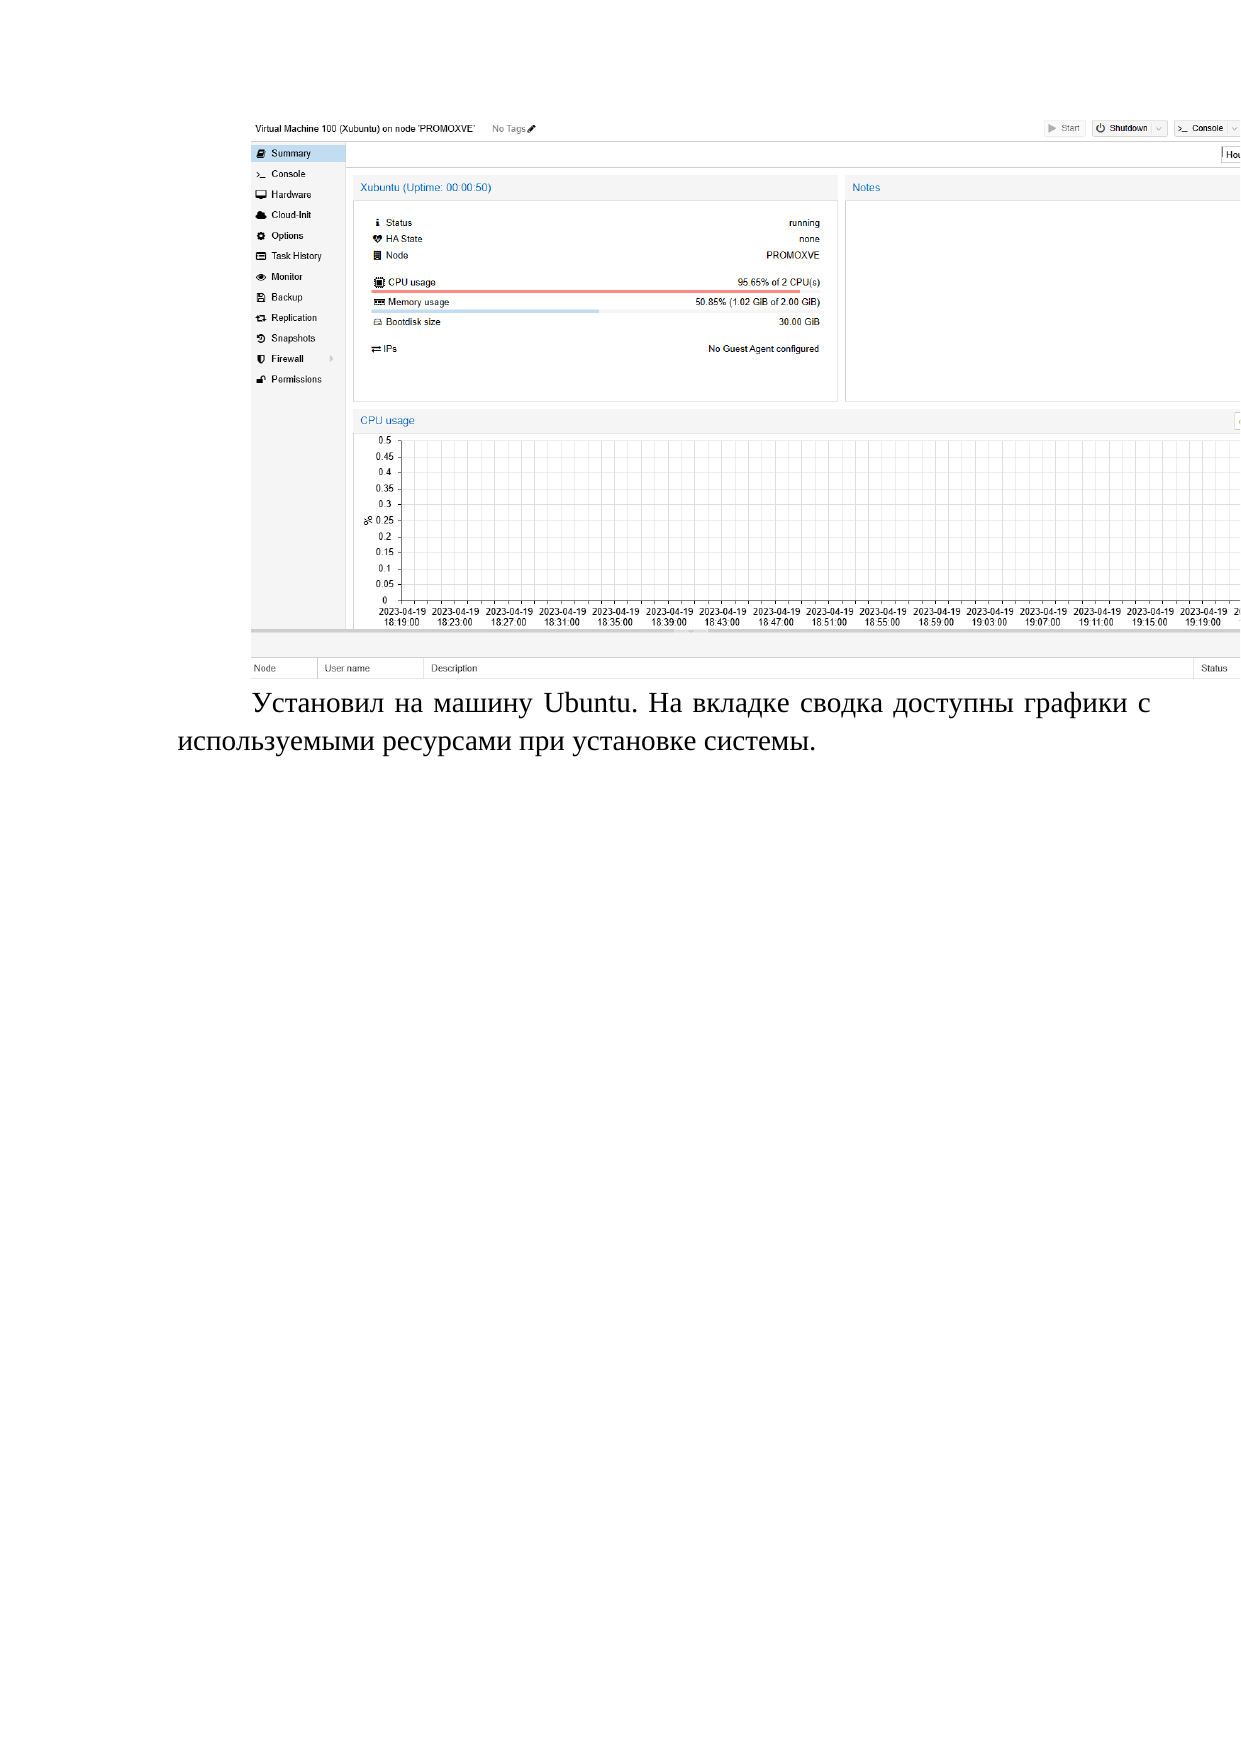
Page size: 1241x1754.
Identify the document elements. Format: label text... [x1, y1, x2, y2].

text Установил на машину Ubuntu. На вкладке сводка доступны графики с используемыми ресурсами при установке системы. [177, 685, 1152, 757]
picture [251, 118, 1241, 681]
